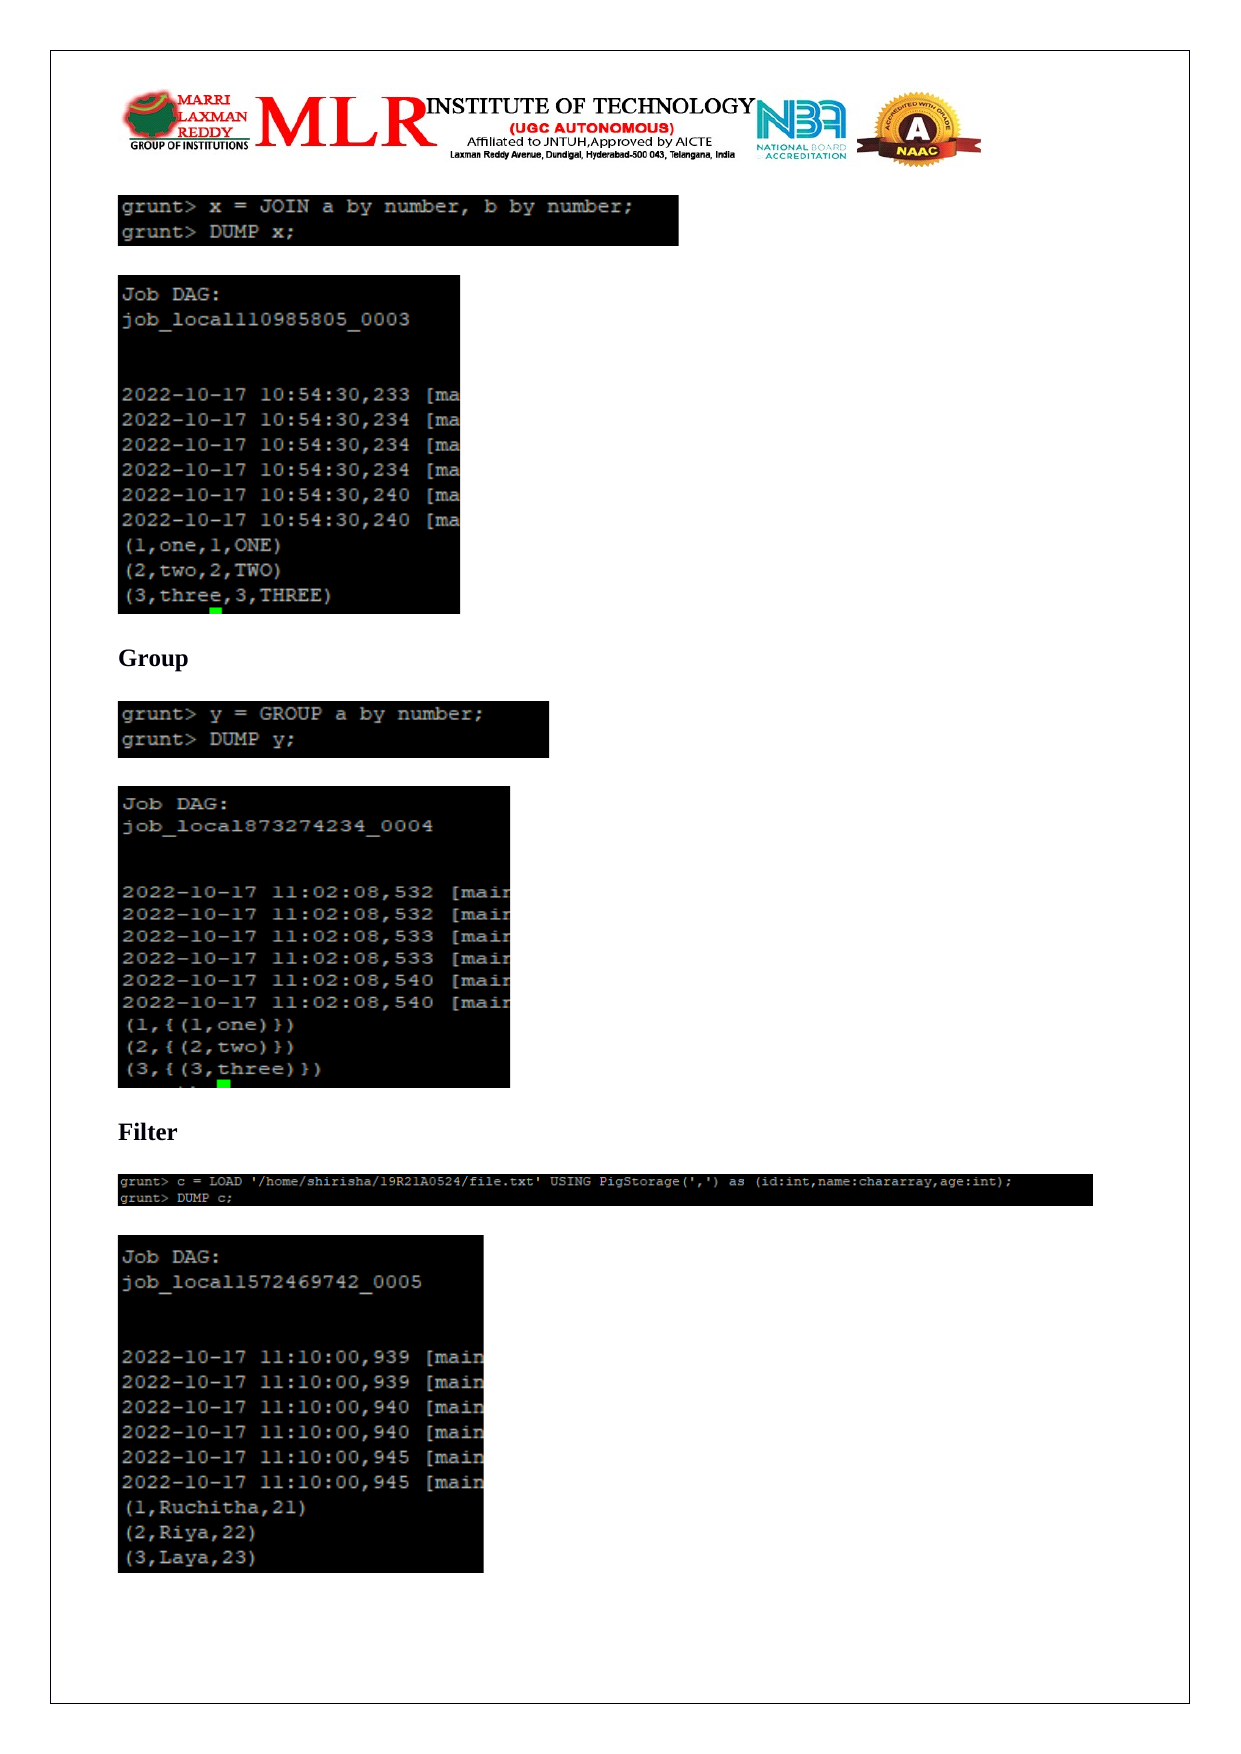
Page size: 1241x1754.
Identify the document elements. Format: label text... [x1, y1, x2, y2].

picture [117, 88, 982, 167]
picture [117, 195, 679, 246]
picture [117, 1235, 484, 1573]
picture [117, 275, 460, 614]
picture [117, 786, 510, 1088]
text Filter [118, 1117, 1122, 1145]
picture [117, 1174, 1093, 1206]
text Group [118, 643, 1122, 672]
picture [117, 701, 550, 758]
